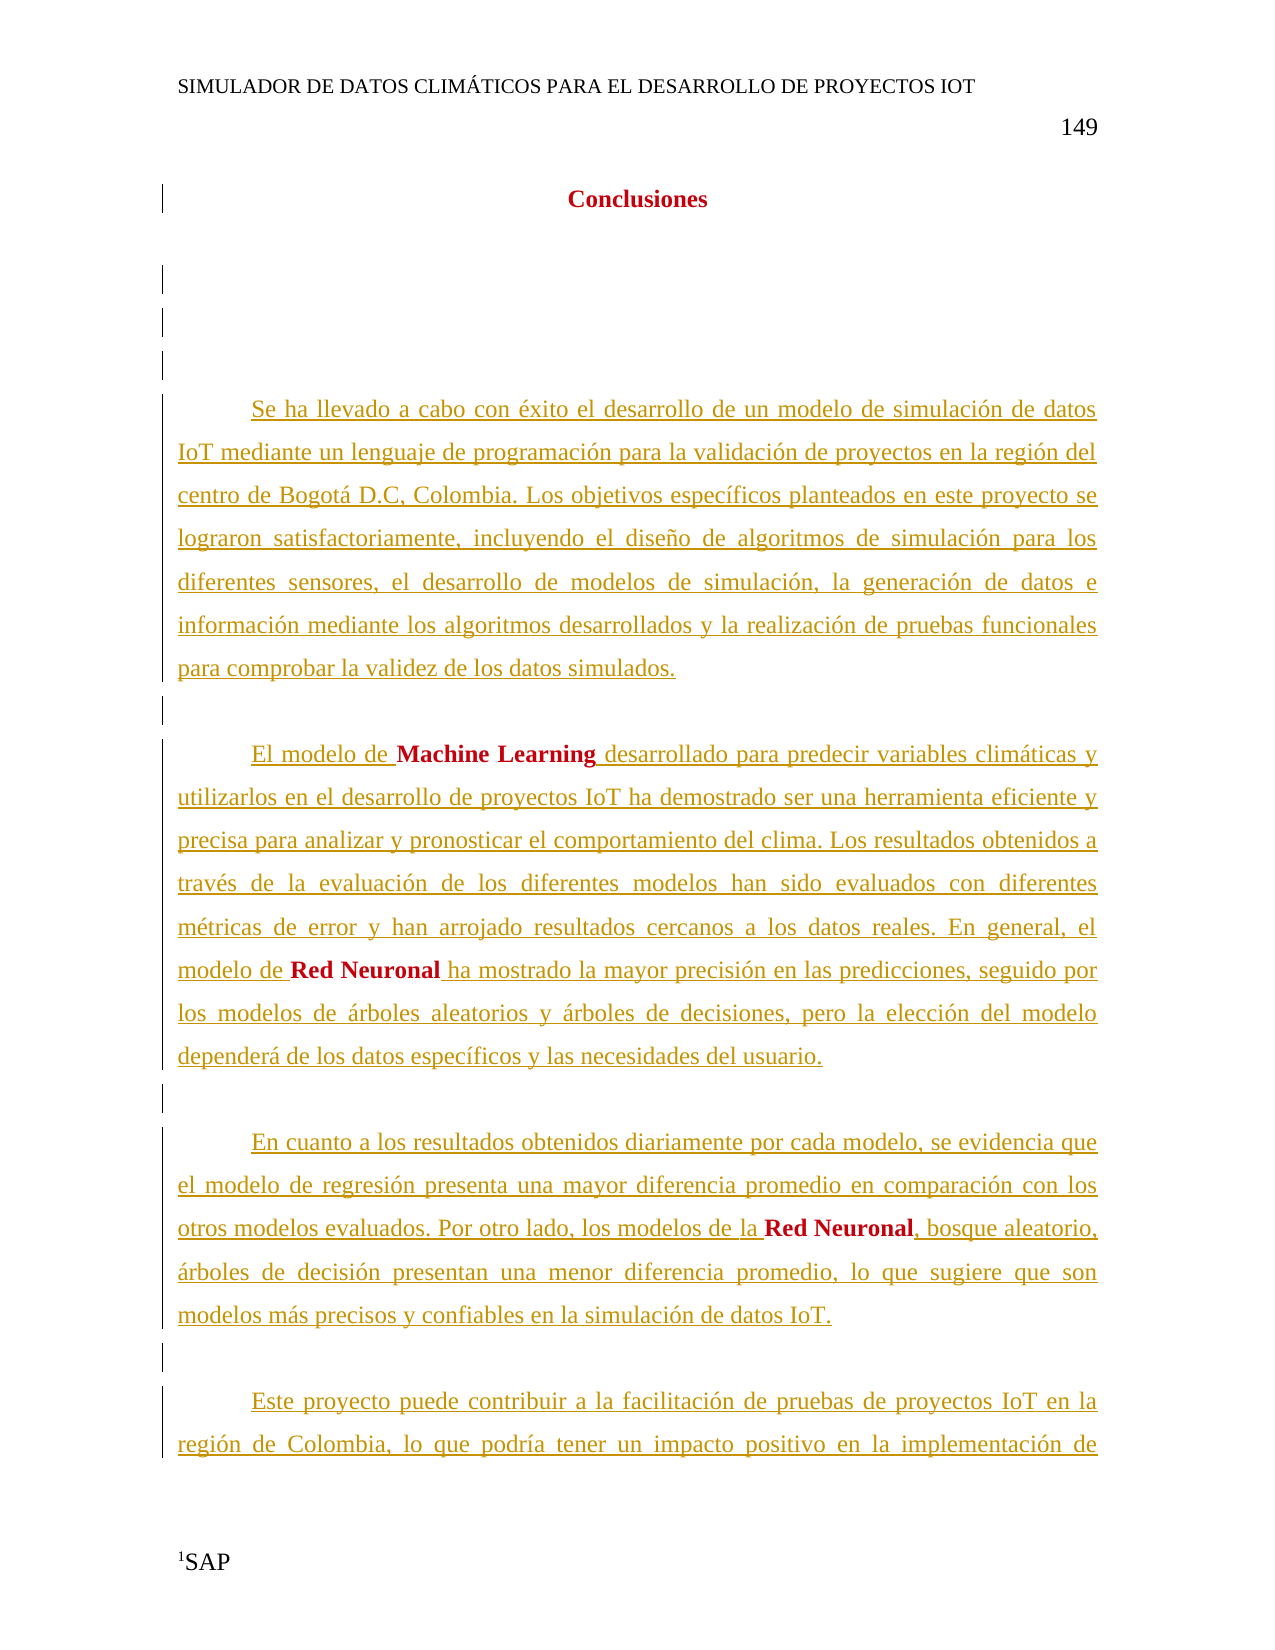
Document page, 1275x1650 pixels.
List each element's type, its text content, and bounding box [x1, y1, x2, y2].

text Machine LearningRed Neuronal [177, 851, 1098, 893]
subtitle Conclusiones [177, 184, 1098, 213]
text Red Neuronal [177, 1283, 1098, 1328]
text Machine LearningRed Neuronal [177, 739, 1098, 807]
text Machine LearningRed Neuronal [177, 1024, 1098, 1070]
text Red Neuronal [177, 1127, 1098, 1195]
text Machine LearningRed Neuronal [177, 808, 1098, 850]
text Red Neuronal [177, 1196, 1098, 1282]
text Machine LearningRed Neuronal [177, 894, 1098, 1023]
